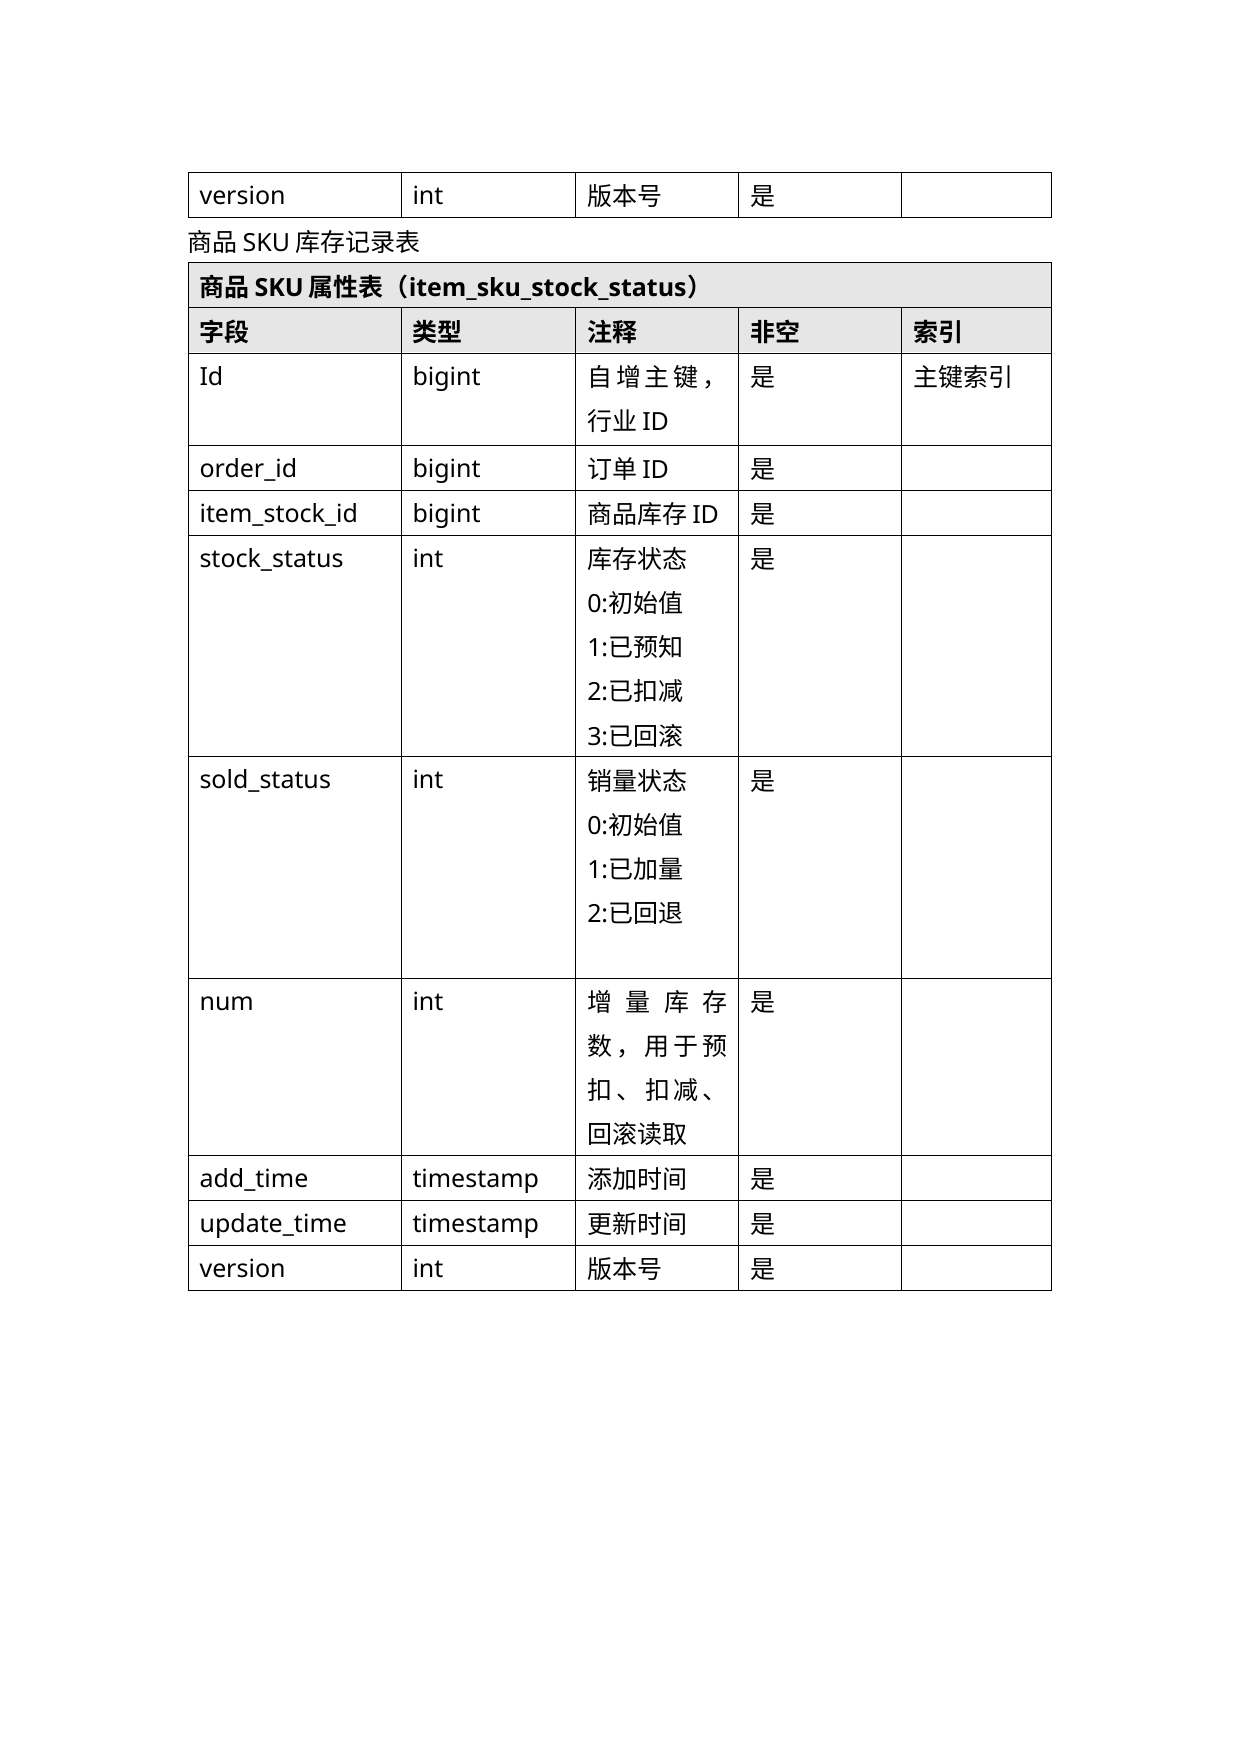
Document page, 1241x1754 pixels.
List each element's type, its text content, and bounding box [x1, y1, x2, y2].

table_cell 自增主键，行业ID [576, 354, 738, 444]
text 商品SKU库存记录表 [187, 218, 1053, 262]
table_cell 类型 [402, 308, 575, 352]
table_cell version [189, 1246, 401, 1290]
table_cell 订单ID [576, 446, 738, 490]
table_cell int [402, 757, 575, 977]
table_cell int [402, 173, 575, 217]
table_cell 添加时间 [576, 1156, 738, 1200]
table_cell 是 [739, 1156, 901, 1200]
table_cell 库存状态 0:初始值 1:已预知 2:已扣减 3:已回滚 [576, 536, 738, 756]
table_cell bigint [402, 491, 575, 535]
table_cell 更新时间 [576, 1201, 738, 1245]
table_cell 是 [739, 173, 901, 217]
table_cell sold_status [189, 757, 401, 977]
table_cell item_stock_id [189, 491, 401, 535]
table_cell [902, 173, 1051, 217]
table_cell add_time [189, 1156, 401, 1200]
table_cell [902, 1246, 1051, 1290]
table_cell 增量库存数，用于预扣、扣减、回滚读取 [576, 979, 738, 1155]
table_cell stock_status [189, 536, 401, 756]
table_header 商品SKU属性表（item_sku_stock_status） [189, 263, 1051, 307]
table_cell 是 [739, 446, 901, 490]
table_cell 销量状态 0:初始值 1:已加量 2:已回退 [576, 757, 738, 977]
table_cell [902, 1156, 1051, 1200]
table_cell 是 [739, 757, 901, 977]
table_cell order_id [189, 446, 401, 490]
table_cell 字段 [189, 308, 401, 352]
table_cell 非空 [739, 308, 901, 352]
table_cell num [189, 979, 401, 1155]
table_cell int [402, 1246, 575, 1290]
table_cell [902, 757, 1051, 977]
table_cell 是 [739, 491, 901, 535]
table_cell 是 [739, 979, 901, 1155]
table_cell [902, 1201, 1051, 1245]
table_cell bigint [402, 446, 575, 490]
table_cell 注释 [576, 308, 738, 352]
table_cell [902, 536, 1051, 756]
table_cell 版本号 [576, 1246, 738, 1290]
table_cell 是 [739, 354, 901, 444]
table_cell timestamp [402, 1156, 575, 1200]
table_cell [902, 979, 1051, 1155]
table_cell bigint [402, 354, 575, 444]
table_cell Id [189, 354, 401, 444]
table_cell 索引 [902, 308, 1051, 352]
table_cell 是 [739, 1246, 901, 1290]
table_cell 商品库存ID [576, 491, 738, 535]
table_cell int [402, 979, 575, 1155]
table_cell timestamp [402, 1201, 575, 1245]
table_cell version [189, 173, 401, 217]
table_cell int [402, 536, 575, 756]
table_cell 是 [739, 536, 901, 756]
table_cell [902, 446, 1051, 490]
table_cell 版本号 [576, 173, 738, 217]
table_cell update_time [189, 1201, 401, 1245]
table_cell [902, 491, 1051, 535]
table_cell 是 [739, 1201, 901, 1245]
table_cell 主键索引 [902, 354, 1051, 444]
